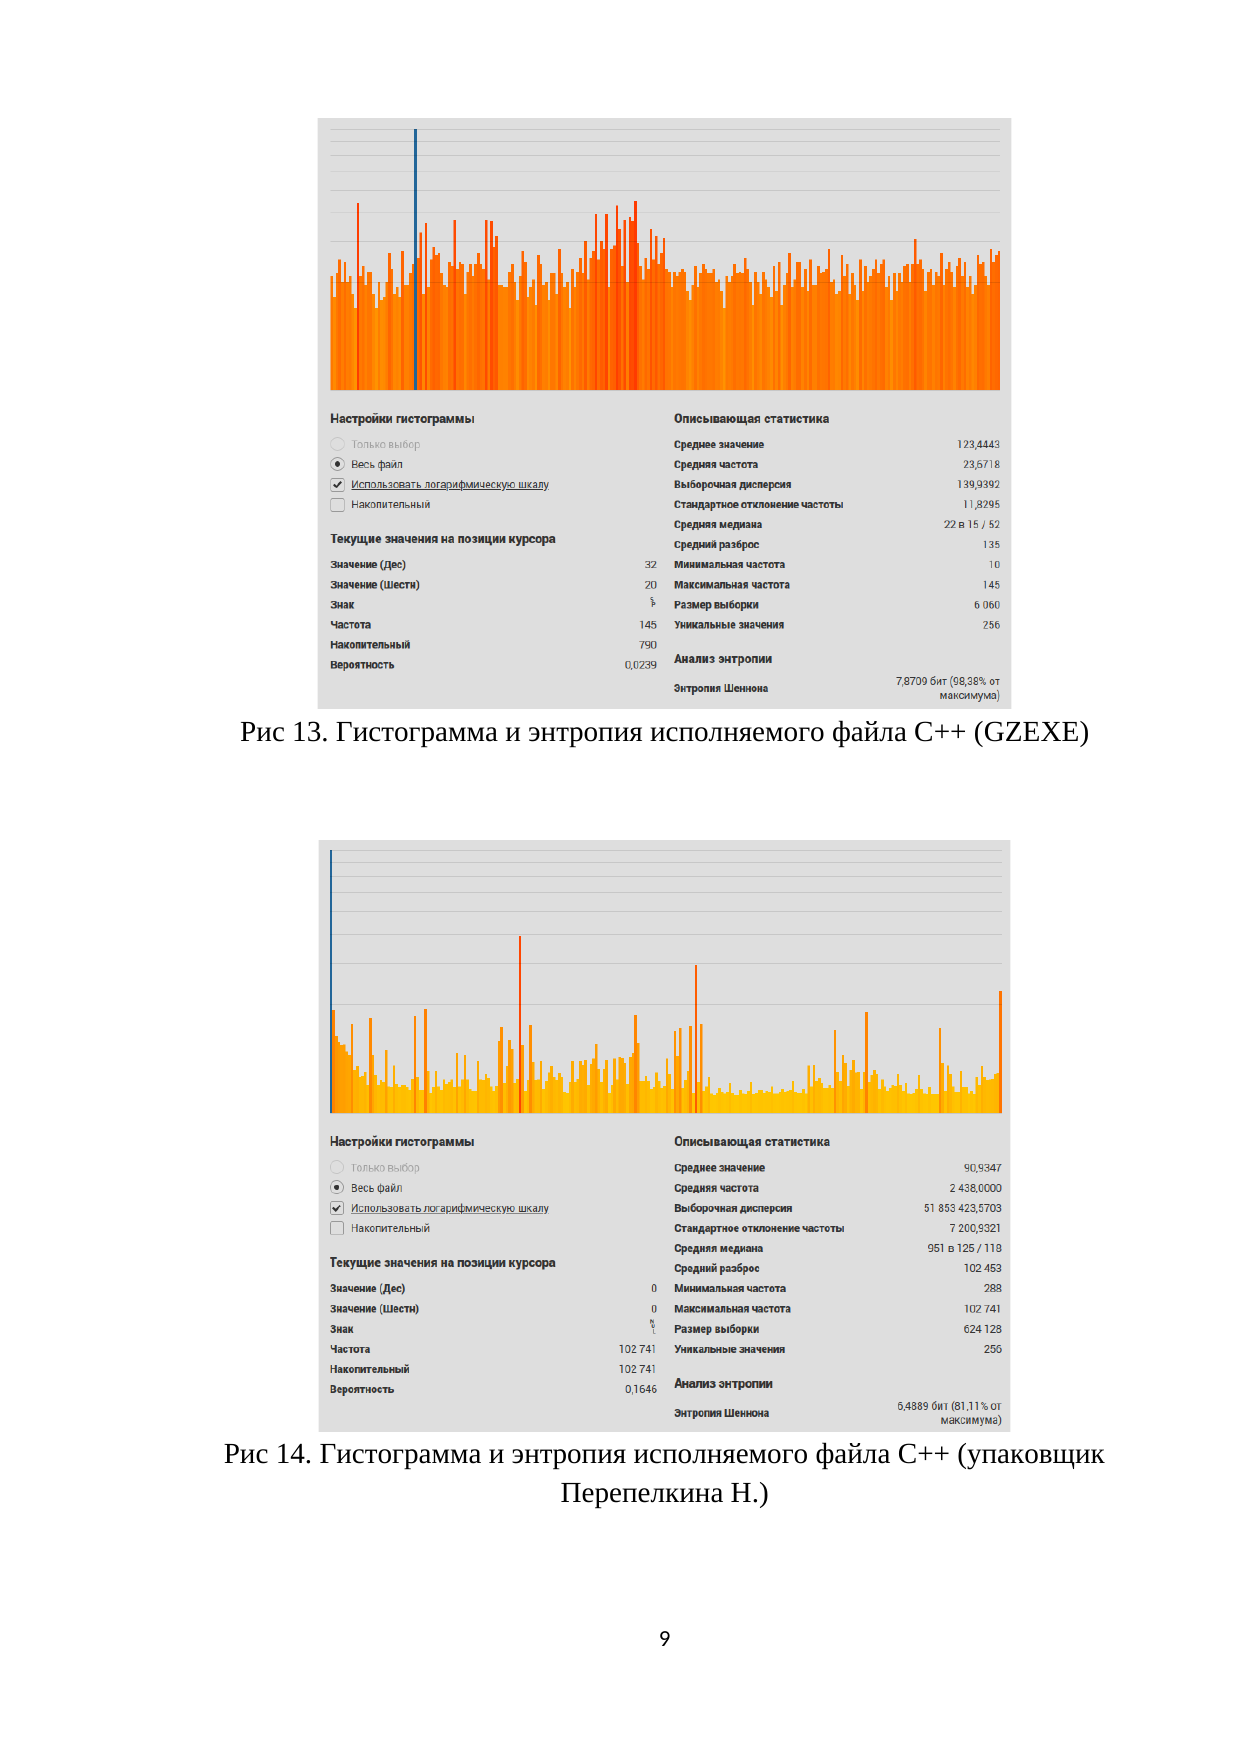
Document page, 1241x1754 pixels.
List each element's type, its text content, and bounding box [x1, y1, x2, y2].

picture [317, 118, 1012, 709]
picture [318, 840, 1011, 1432]
